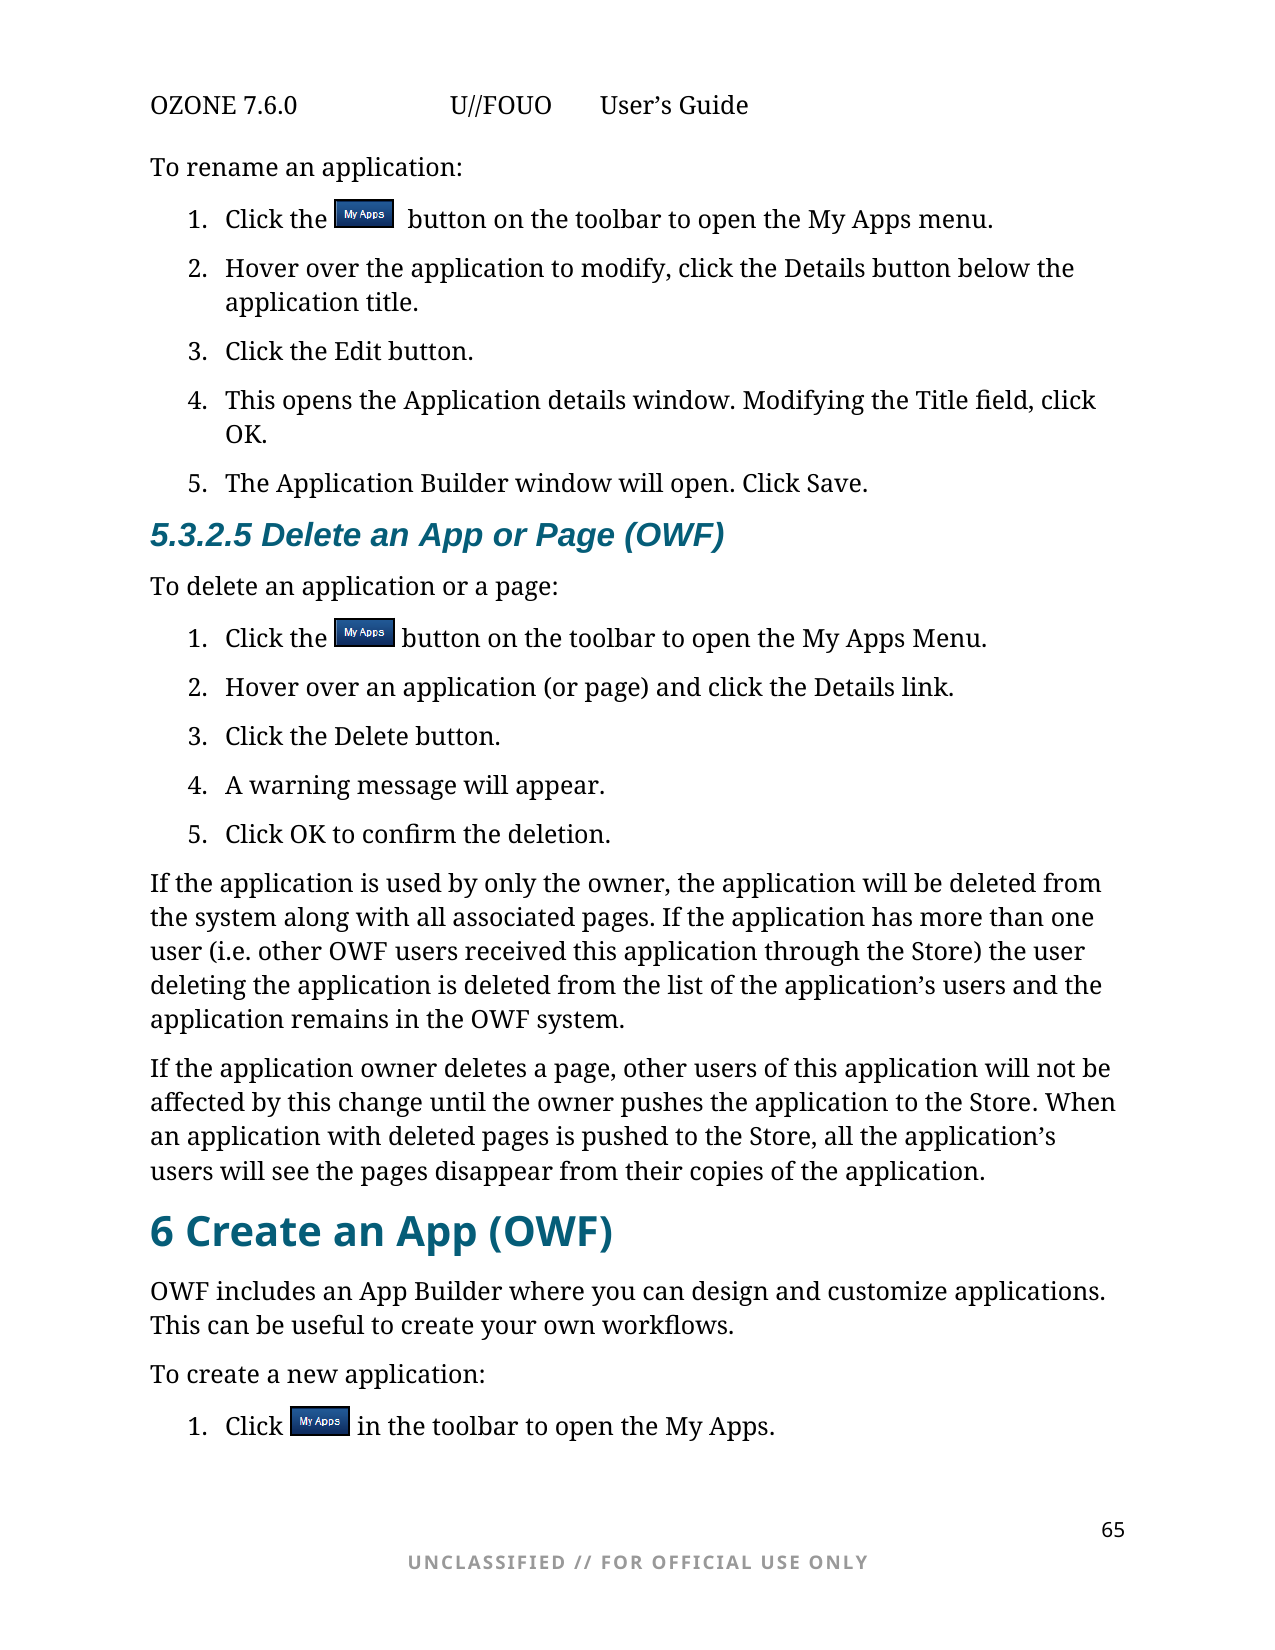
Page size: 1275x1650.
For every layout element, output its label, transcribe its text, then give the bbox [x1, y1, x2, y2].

list This opens the Application details window. Modifying the Title field, click OK. [187, 383, 1125, 451]
picture [336, 620, 393, 645]
text OWF includes an App Builder where you can design and customize applications. This can be useful to create your own workflows. [150, 1274, 1125, 1342]
text If the application is used by only the owner, the application will be deleted from the system along with all associated pages. If the application has more than one user (i.e. other OWF users received this application through the Store) the user deleting the application is deleted from the list of the application’s users and the application remains in the OWF system. [150, 866, 1125, 1036]
text To rename an application: [150, 150, 1125, 184]
subtitle Delete an App or Page (OWF) [150, 515, 1125, 553]
text If the application owner deletes a page, other users of this application will not be affected by this change until the owner pushes the application to the Store. When an application with deleted pages is pushed to the Store, all the application’s users will see the pages disappear from their copies of the application. [150, 1051, 1125, 1187]
list Click the button on the toolbar to open the My Apps Menu. [187, 617, 1125, 654]
list Click in the toolbar to open the My Apps. [187, 1406, 1125, 1443]
list Click the Edit button. [187, 334, 1125, 368]
list A warning message will appear. [187, 767, 1125, 802]
list Click the Delete button. [187, 718, 1125, 752]
list Hover over an application (or page) and click the Details link. [187, 669, 1125, 703]
list Click the button on the toolbar to open the My Apps menu. [187, 199, 1125, 236]
picture [336, 201, 392, 226]
list Hover over the application to modify, click the Details button below the application title. [187, 251, 1125, 319]
subtitle Create an App (OWF) [150, 1202, 1125, 1259]
list The Application Builder window will open. Click Save. [187, 466, 1125, 500]
text To delete an application or a page: [150, 568, 1125, 602]
list Click OK to confirm the deletion. [187, 817, 1125, 851]
text To create a new application: [150, 1357, 1125, 1391]
picture [292, 1408, 348, 1434]
